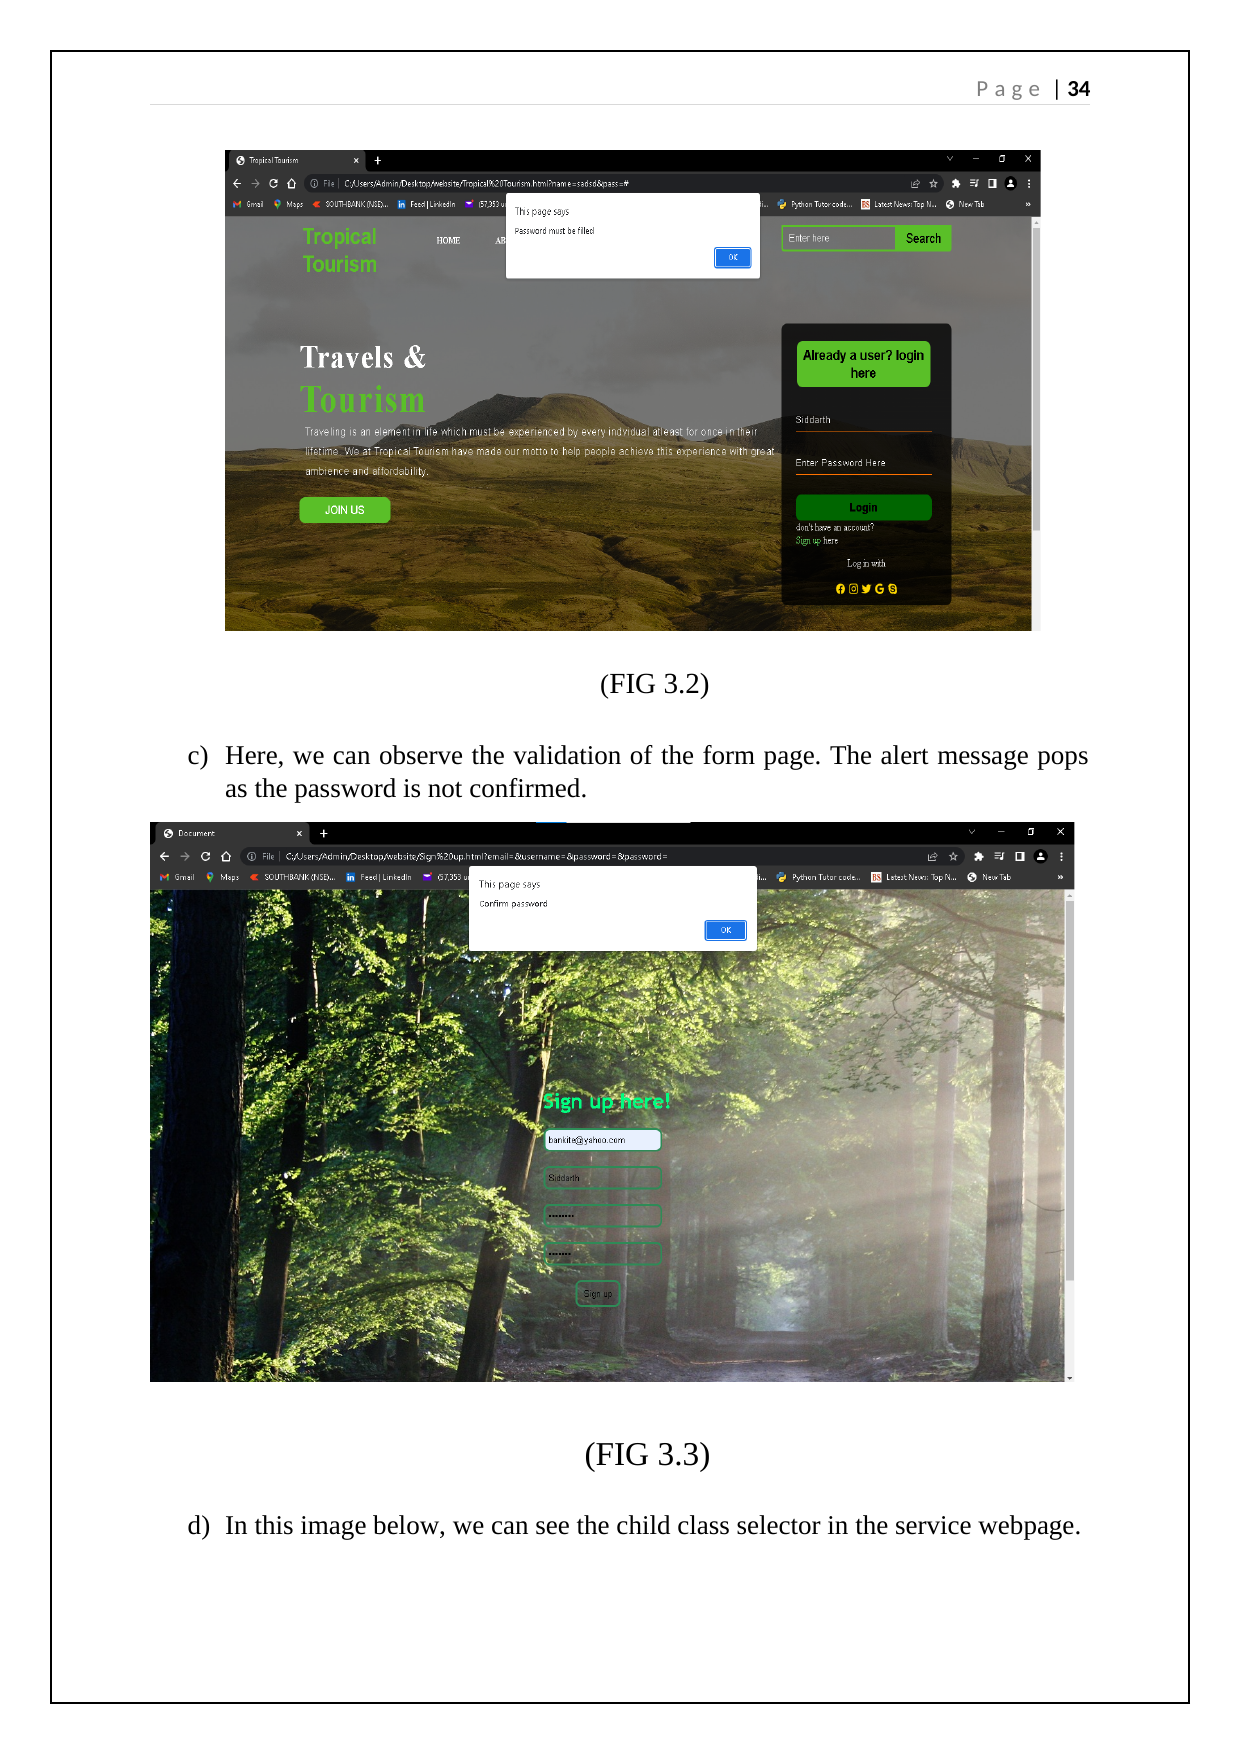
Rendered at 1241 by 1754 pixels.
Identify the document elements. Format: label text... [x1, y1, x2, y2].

list (FIG 3.2) [225, 667, 1090, 700]
picture [150, 822, 1075, 1382]
list (FIG 3.3) [225, 1434, 1090, 1473]
list Here, we can observe the validation of the form page. The alert message pops as the password is not confirmed. [187, 739, 1090, 803]
list In this image below, we can see the child class selector in the service webpage. [187, 1509, 1090, 1541]
picture [225, 150, 1041, 631]
